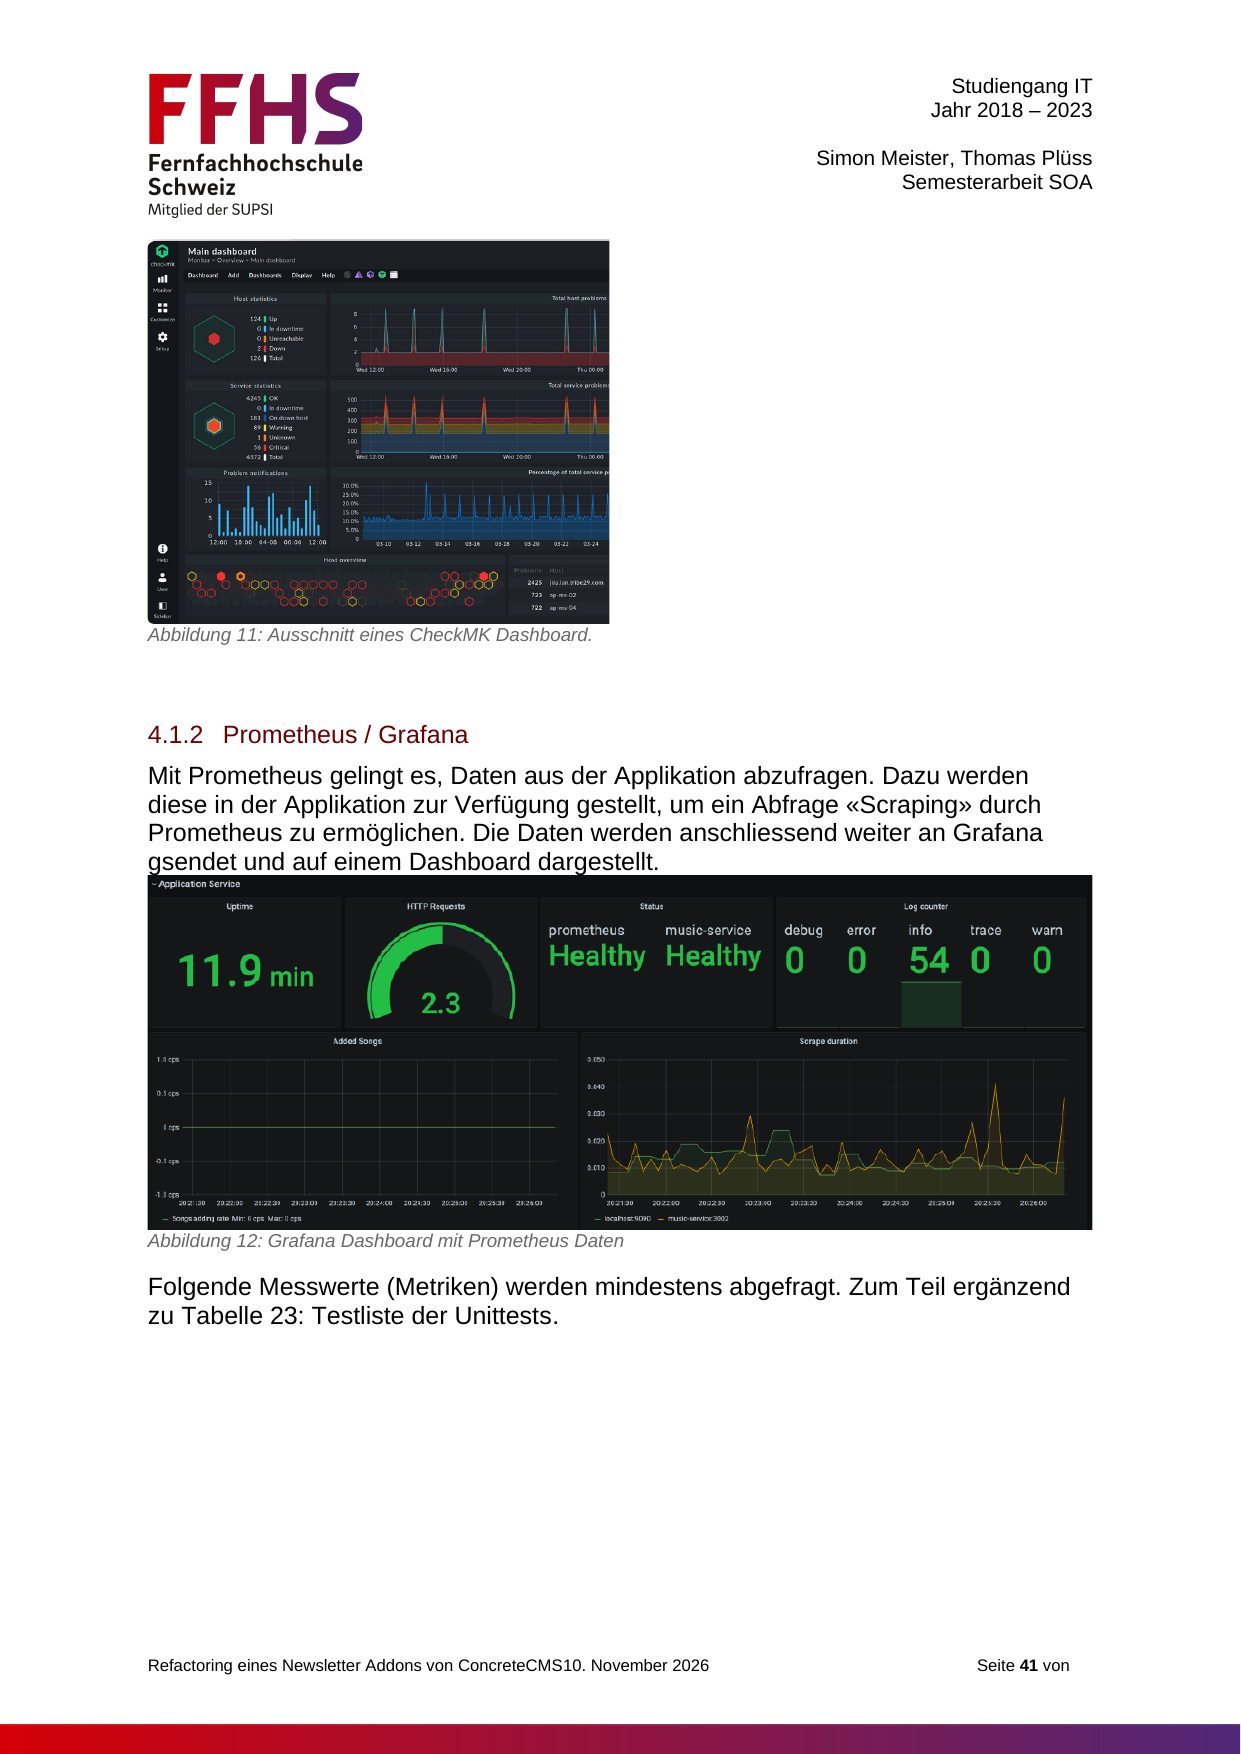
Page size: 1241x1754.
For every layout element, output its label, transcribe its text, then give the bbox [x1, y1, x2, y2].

text Mit Prometheus gelingt es, Daten aus der Applikation abzufragen. Dazu werden diese in der Applikation zur Verfügung gestellt, um ein Abfrage «Scraping» durch Prometheus zu ermöglichen. Die Daten werden anschliessend weiter an Grafana gsendet und auf einem Dashboard dargestellt. [148, 761, 1092, 875]
picture [0, 1724, 1241, 1754]
subtitle Prometheus / Grafana [148, 719, 1092, 748]
picture [148, 73, 363, 218]
picture [147, 875, 1093, 1230]
picture [147, 239, 610, 624]
text Folgende Messwerte (Metriken) werden mindestens abgefragt. Zum Teil ergänzend zu Tabelle 23: Testliste der Unittests. [148, 1272, 1092, 1330]
